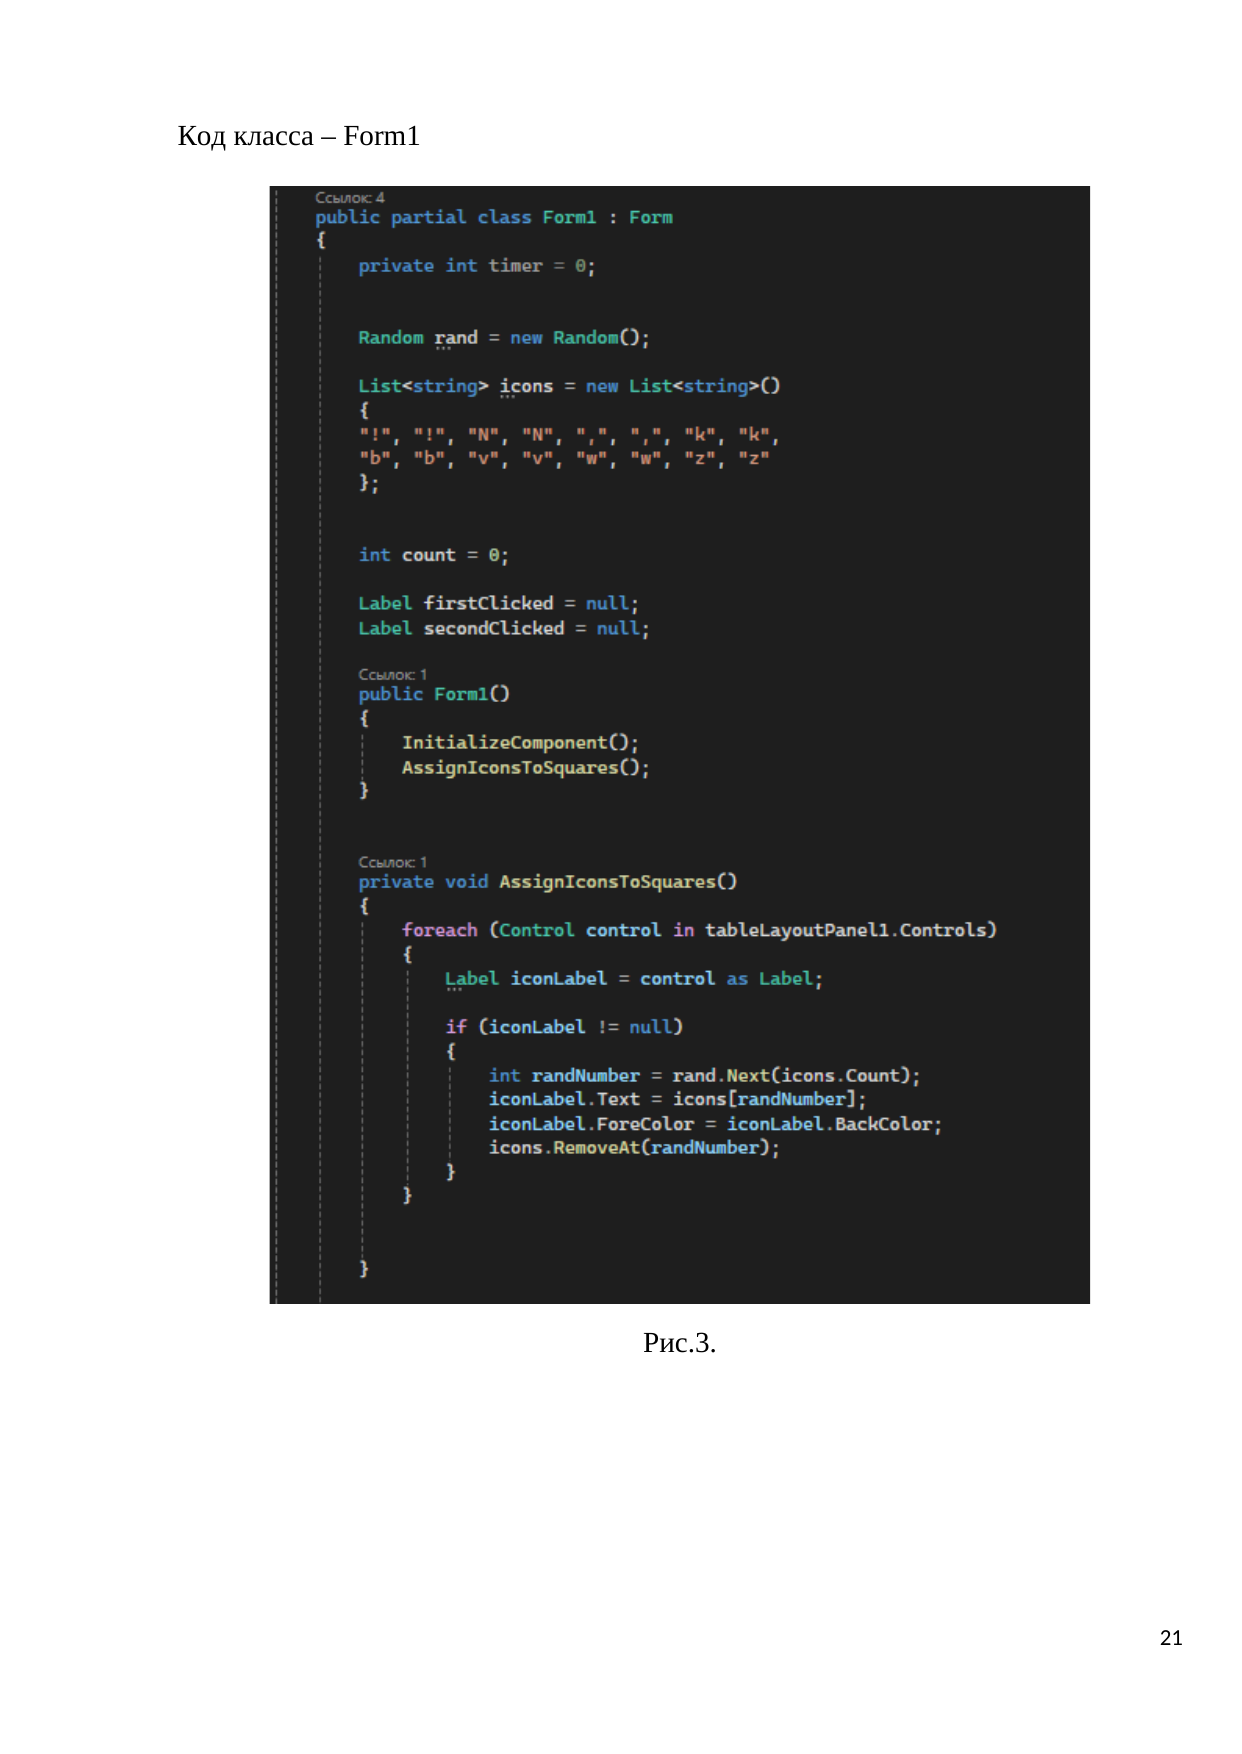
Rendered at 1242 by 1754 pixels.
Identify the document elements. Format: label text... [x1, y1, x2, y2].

text Рис.3. [177, 1326, 1183, 1359]
picture [268, 186, 1089, 1302]
text Код класса – Form1 [177, 118, 1183, 152]
